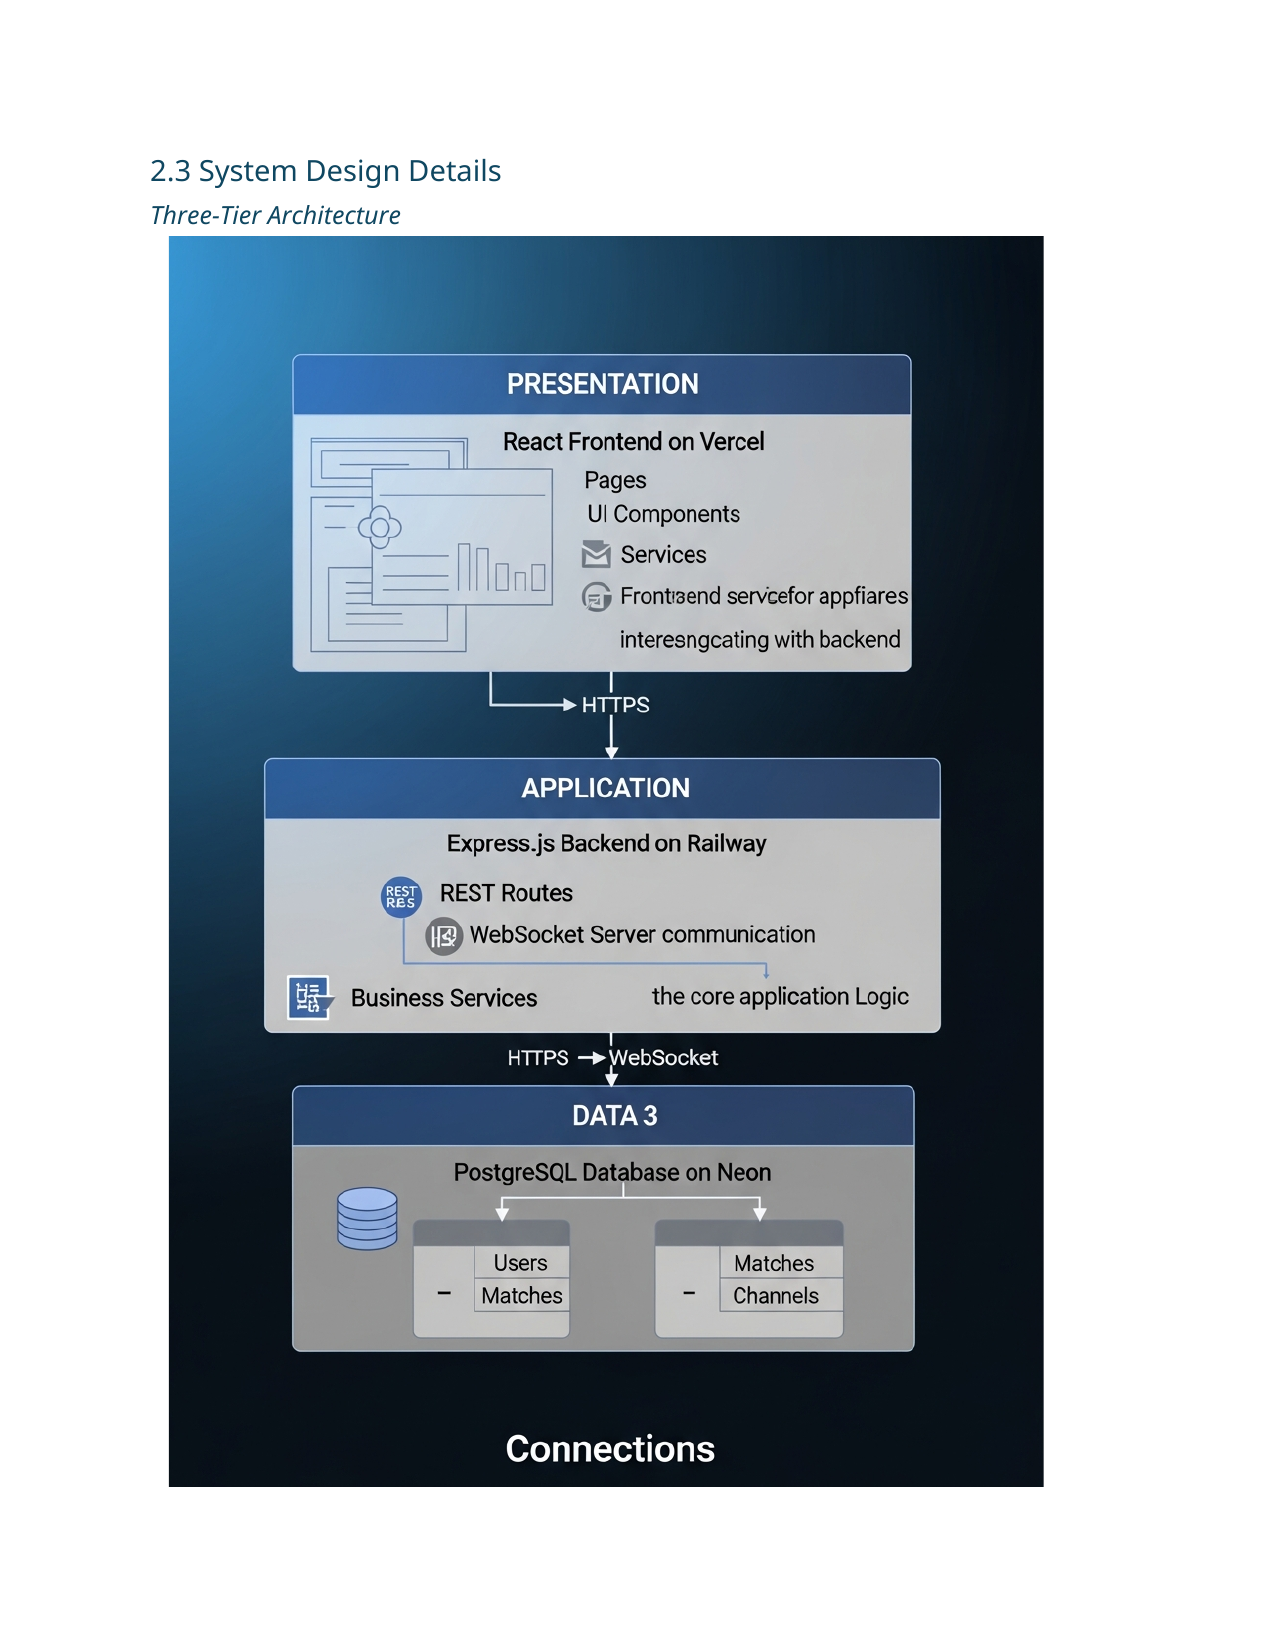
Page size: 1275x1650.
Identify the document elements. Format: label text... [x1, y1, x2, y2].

subtitle 2.3 System Design Details [150, 150, 1125, 190]
subtitle Three-Tier Architecture [150, 198, 1125, 232]
picture [168, 236, 1044, 1487]
